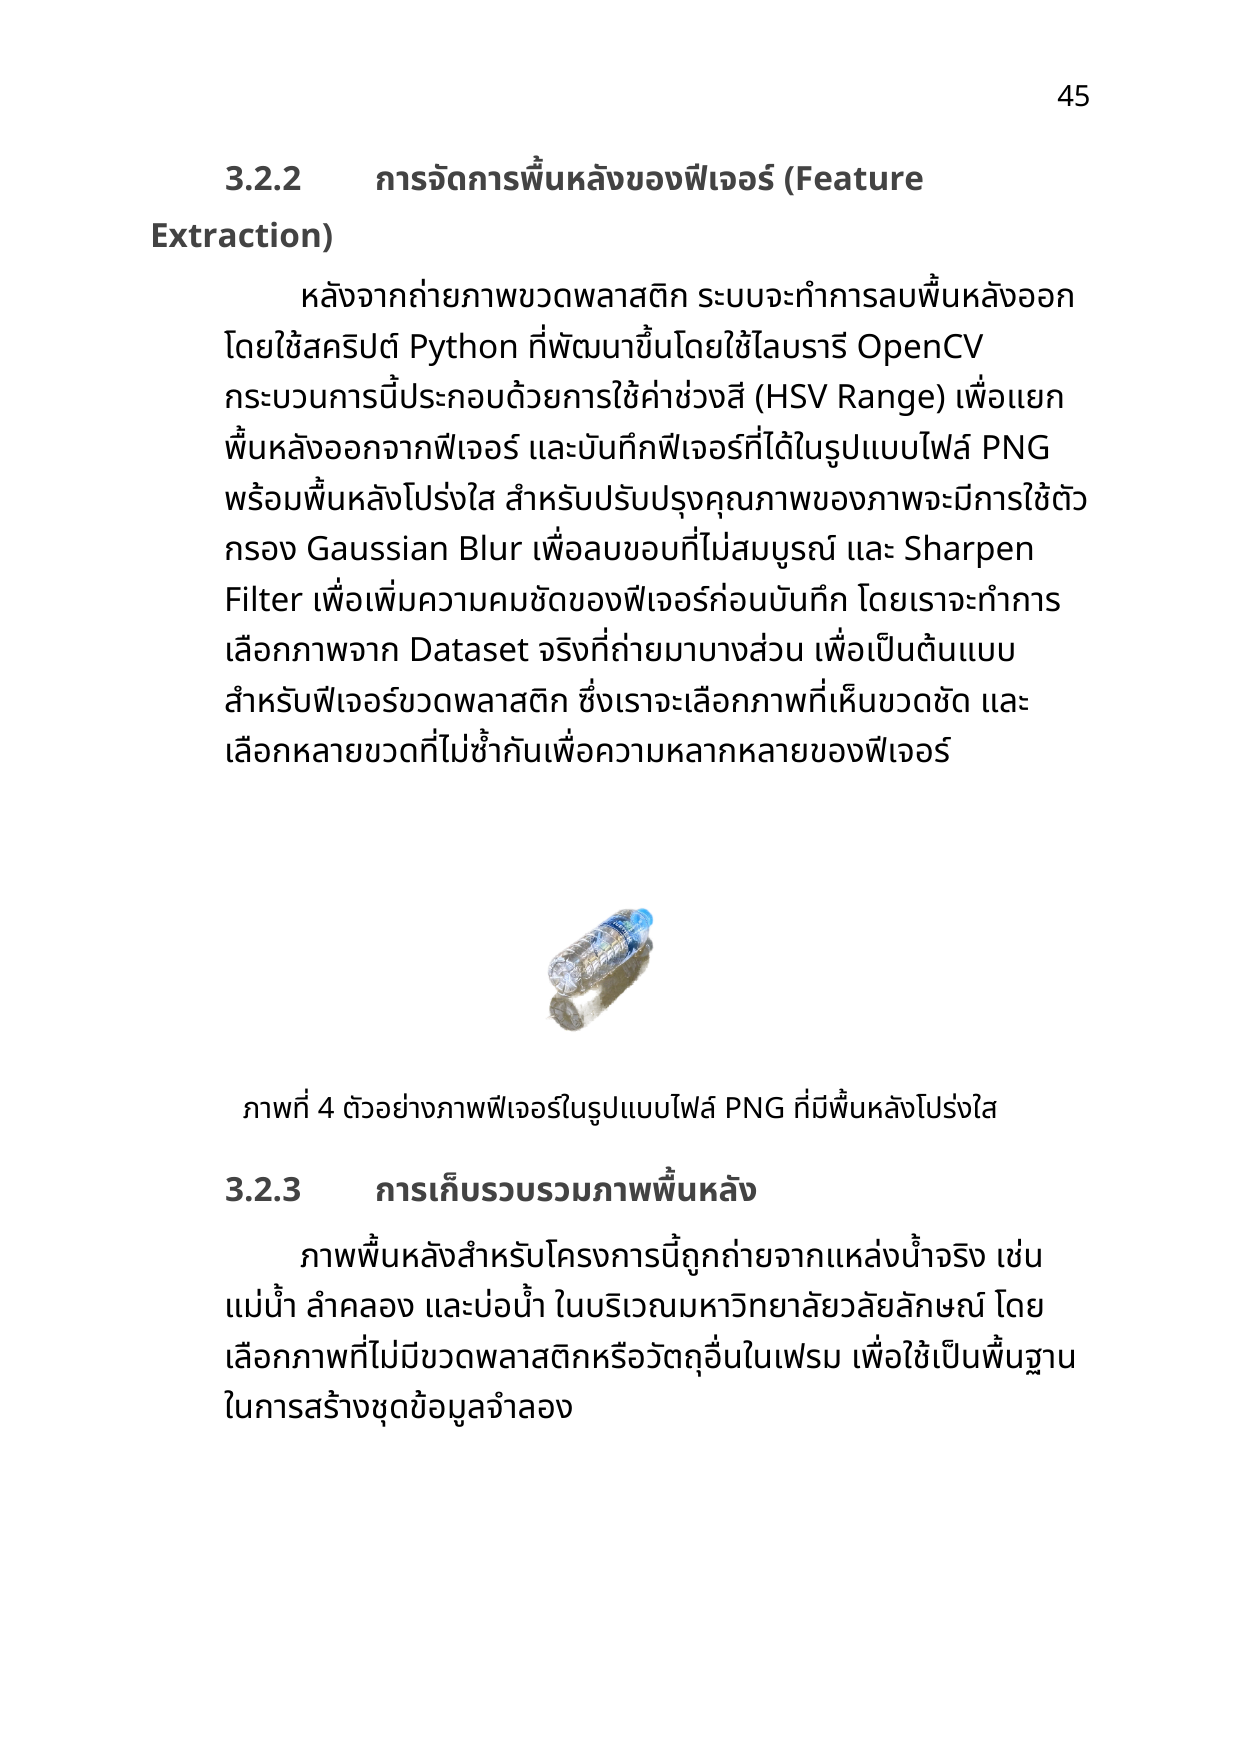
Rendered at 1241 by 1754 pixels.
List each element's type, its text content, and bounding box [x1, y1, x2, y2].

subtitle 3.2.2 การจัดการพื้นหลังของฟีเจอร์ (Feature Extraction) [150, 154, 1090, 257]
text หลังจากถ่ายภาพขวดพลาสติก ระบบจะทำการลบพื้นหลังออกโดยใช้สคริปต์ Python ที่พัฒนาขึ้นโดยใช้ไลบรารี OpenCV กระบวนการนี้ประกอบด้วยการใช้ค่าช่วงสี (HSV Range) เพื่อแยกพื้นหลังออกจากฟีเจอร์ และบันทึกฟีเจอร์ที่ได้ในรูปแบบไฟล์ PNG พร้อมพื้นหลังโปร่งใส สำหรับปรับปรุงคุณภาพของภาพจะมีการใช้ตัวกรอง Gaussian Blur เพื่อลบขอบที่ไม่สมบูรณ์ และ Sharpen Filter เพื่อเพิ่มความคมชัดของฟีเจอร์ก่อนบันทึก โดยเราจะทำการเลือกภาพจาก Dataset จริงที่ถ่ายมาบางส่วน เพื่อเป็นต้นแบบสำหรับฟีเจอร์ขวดพลาสติก ซึ่งเราจะเลือกภาพที่เห็นขวดชัด และเลือกหลายขวดที่ไม่ซ้ำกันเพื่อความหลากหลายของฟีเจอร์ [150, 272, 1090, 778]
text ภาพพื้นหลังสำหรับโครงการนี้ถูกถ่ายจากแหล่งน้ำจริง เช่น แม่น้ำ ลำคลอง และบ่อน้ำ ในบริเวณมหาวิทยาลัยวลัยลักษณ์ โดยเลือกภาพที่ไม่มีขวดพลาสติกหรือวัตถุอื่นในเฟรม เพื่อใช้เป็นพื้นฐานในการสร้างชุดข้อมูลจำลอง [150, 1232, 1090, 1433]
text ภาพที่ 4 ตัวอย่างภาพฟีเจอร์ในรูปแบบไฟล์ PNG ที่มีพื้นหลังโปร่งใส [150, 1088, 1090, 1132]
subtitle 3.2.3 การเก็บรวบรวมภาพพื้นหลัง [150, 1165, 1090, 1216]
picture [413, 777, 827, 1088]
